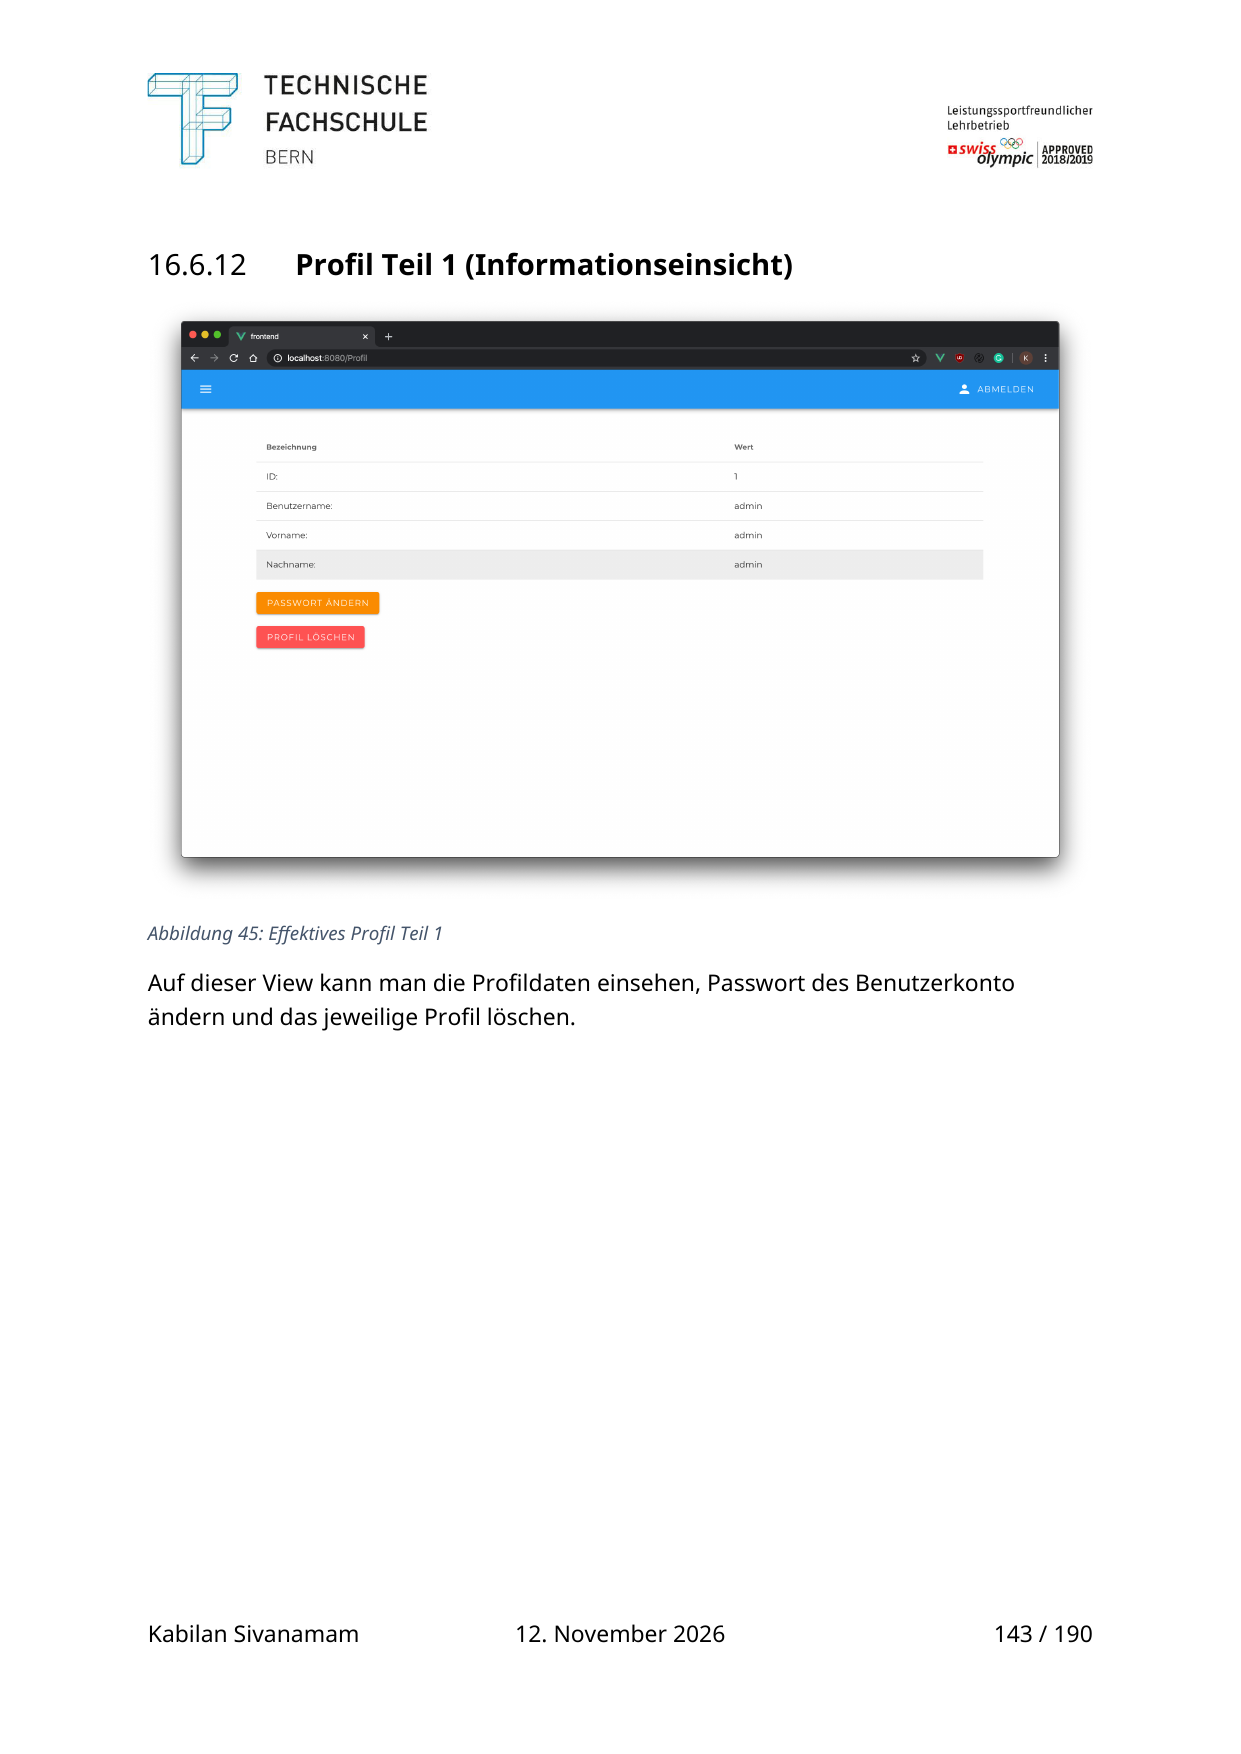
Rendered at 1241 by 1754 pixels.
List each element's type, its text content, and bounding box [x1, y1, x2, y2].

text Auf dieser View kann man die Profildaten einsehen, Passwort des Benutzerkonto ändern und das jeweilige Profil löschen. [148, 967, 1093, 1032]
picture [147, 73, 1093, 196]
picture [147, 299, 1093, 902]
subtitle Profil Teil 1 (Informationseinsicht) [148, 244, 1093, 283]
